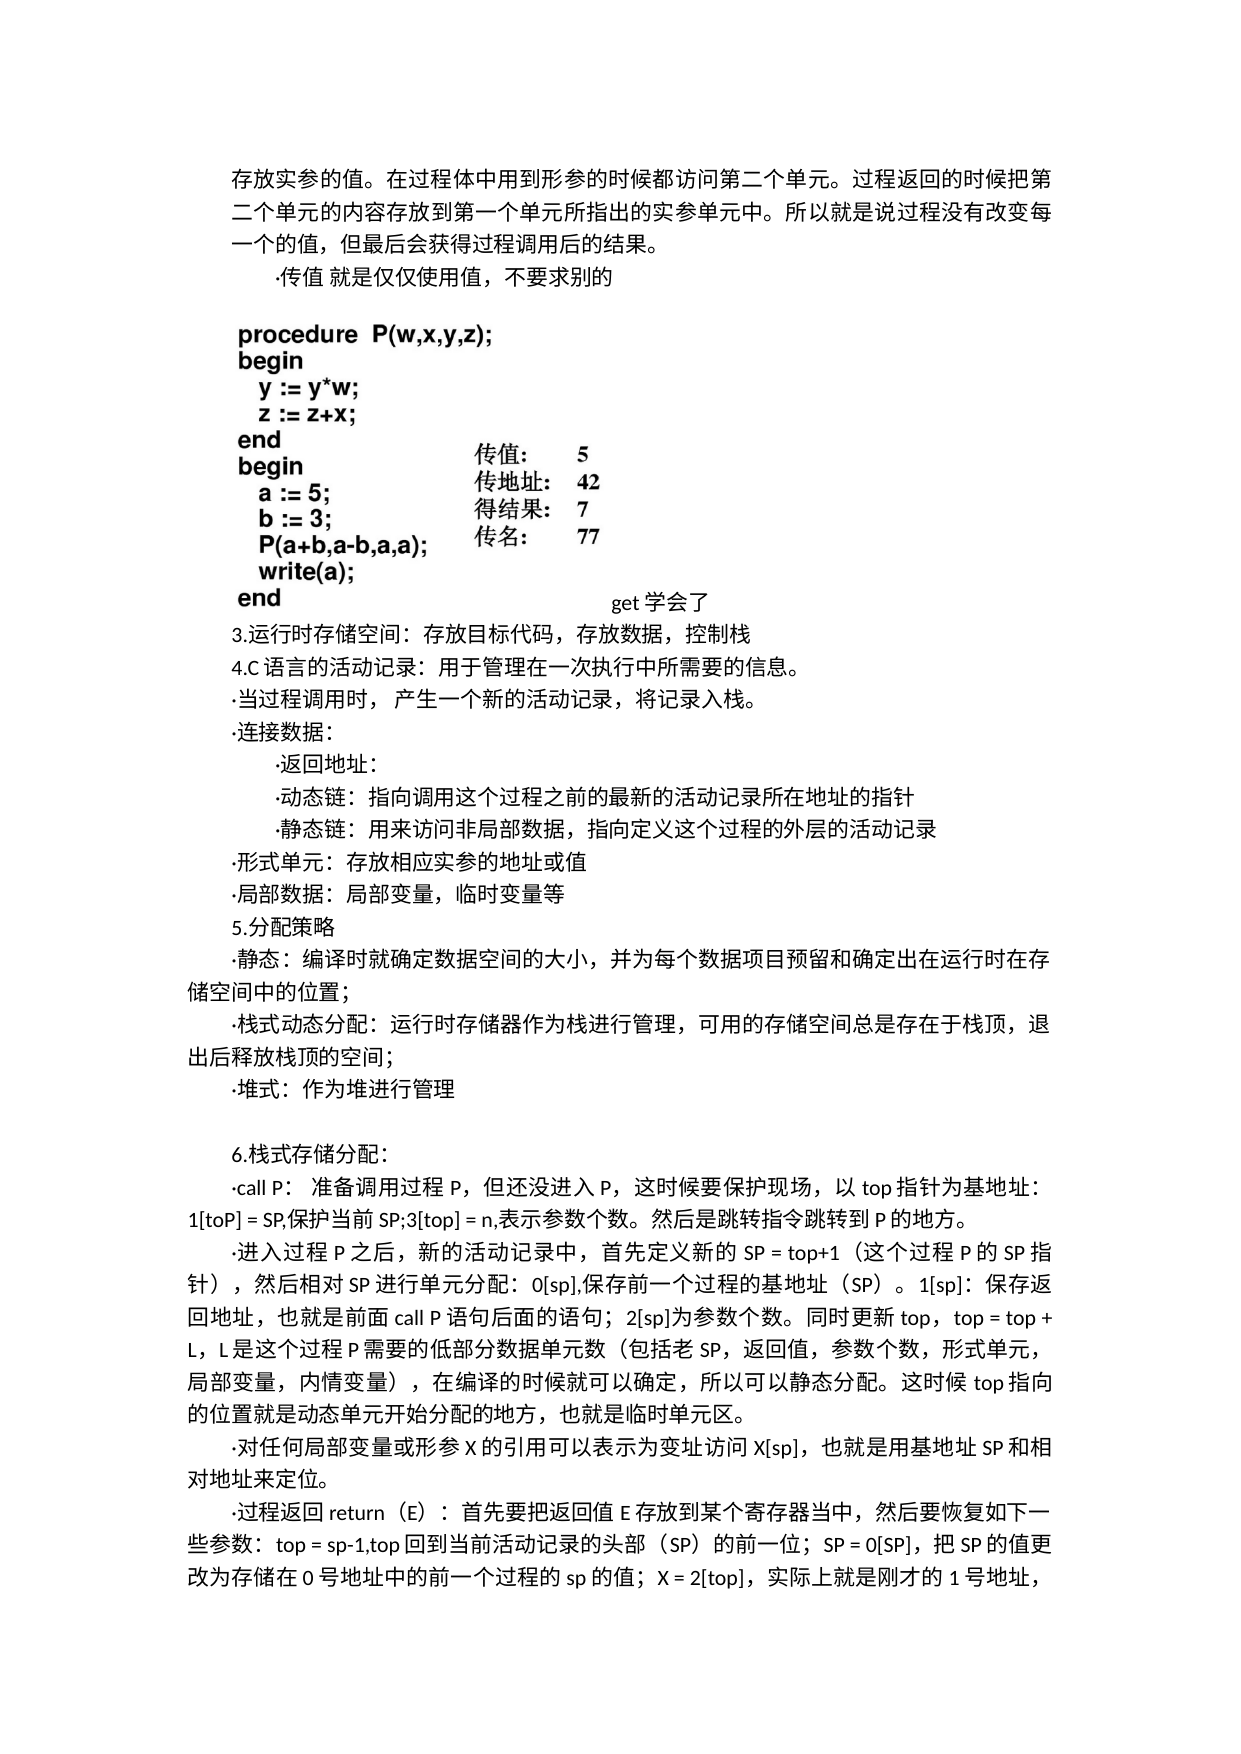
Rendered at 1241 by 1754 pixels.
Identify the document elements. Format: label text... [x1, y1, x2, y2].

text ·当过程调用时， 产生一个新的活动记录，将记录入栈。 [187, 682, 1053, 714]
text ·堆式：作为堆进行管理 [187, 1072, 1053, 1104]
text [187, 1494, 1053, 1592]
text ·动态链：指向调用这个过程之前的最新的活动记录所在地址的指针 [231, 779, 1053, 812]
text ·进入过程P之后，新的活动记录中，首先定义新的SP = top+1（这个过程P的SP指针），然后相对SP进行单元分配：0[sp],保存前一个过程的基地址（SP）。1[sp]：保存返回地址，也就是前面call P语句后面的语句；2[sp]为参数个数。同时更新top，top = top + L，L是这个过程P需要的低部分数据单元数（包括老SP，返回值，参数个数，形式单元，局部变量，内情变量），在编译的时候就可以确定，所以可以静态分配。这时候top指向的位置就是动态单元开始分配的地方，也就是临时单元区。 [187, 1234, 1053, 1429]
picture [231, 324, 612, 611]
text ·连接数据： [187, 714, 1053, 747]
text 5.分配策略 [187, 909, 1053, 942]
text ·返回地址： [231, 747, 1053, 779]
text ·静态链：用来访问非局部数据，指向定义这个过程的外层的活动记录 [231, 812, 1053, 844]
text 6.栈式存储分配： [187, 1137, 1053, 1169]
text ·形式单元：存放相应实参的地址或值 [187, 844, 1053, 877]
text ·局部数据：局部变量，临时变量等 [187, 877, 1053, 909]
text 4.C语言的活动记录：用于管理在一次执行中所需要的信息。 [187, 649, 1053, 682]
text ·call P： 准备调用过程P，但还没进入P，这时候要保护现场，以top指针为基地址：1[toP] = SP,保护当前SP;3[top] = n,表示参数个数。然后是跳转指令跳转到P的地方。 [187, 1169, 1053, 1234]
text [231, 162, 1053, 259]
text ·栈式动态分配：运行时存储器作为栈进行管理，可用的存储空间总是存在于栈顶，退出后释放栈顶的空间； [187, 1007, 1053, 1072]
text ·传值 就是仅仅使用值，不要求别的 [231, 259, 1053, 292]
text 3.运行时存储空间：存放目标代码，存放数据，控制栈 [187, 617, 1053, 649]
text ·静态：编译时就确定数据空间的大小，并为每个数据项目预留和确定出在运行时在存储空间中的位置； [187, 942, 1053, 1007]
text ·对任何局部变量或形参X的引用可以表示为变址访问X[sp]，也就是用基地址SP和相对地址来定位。 [187, 1429, 1053, 1494]
